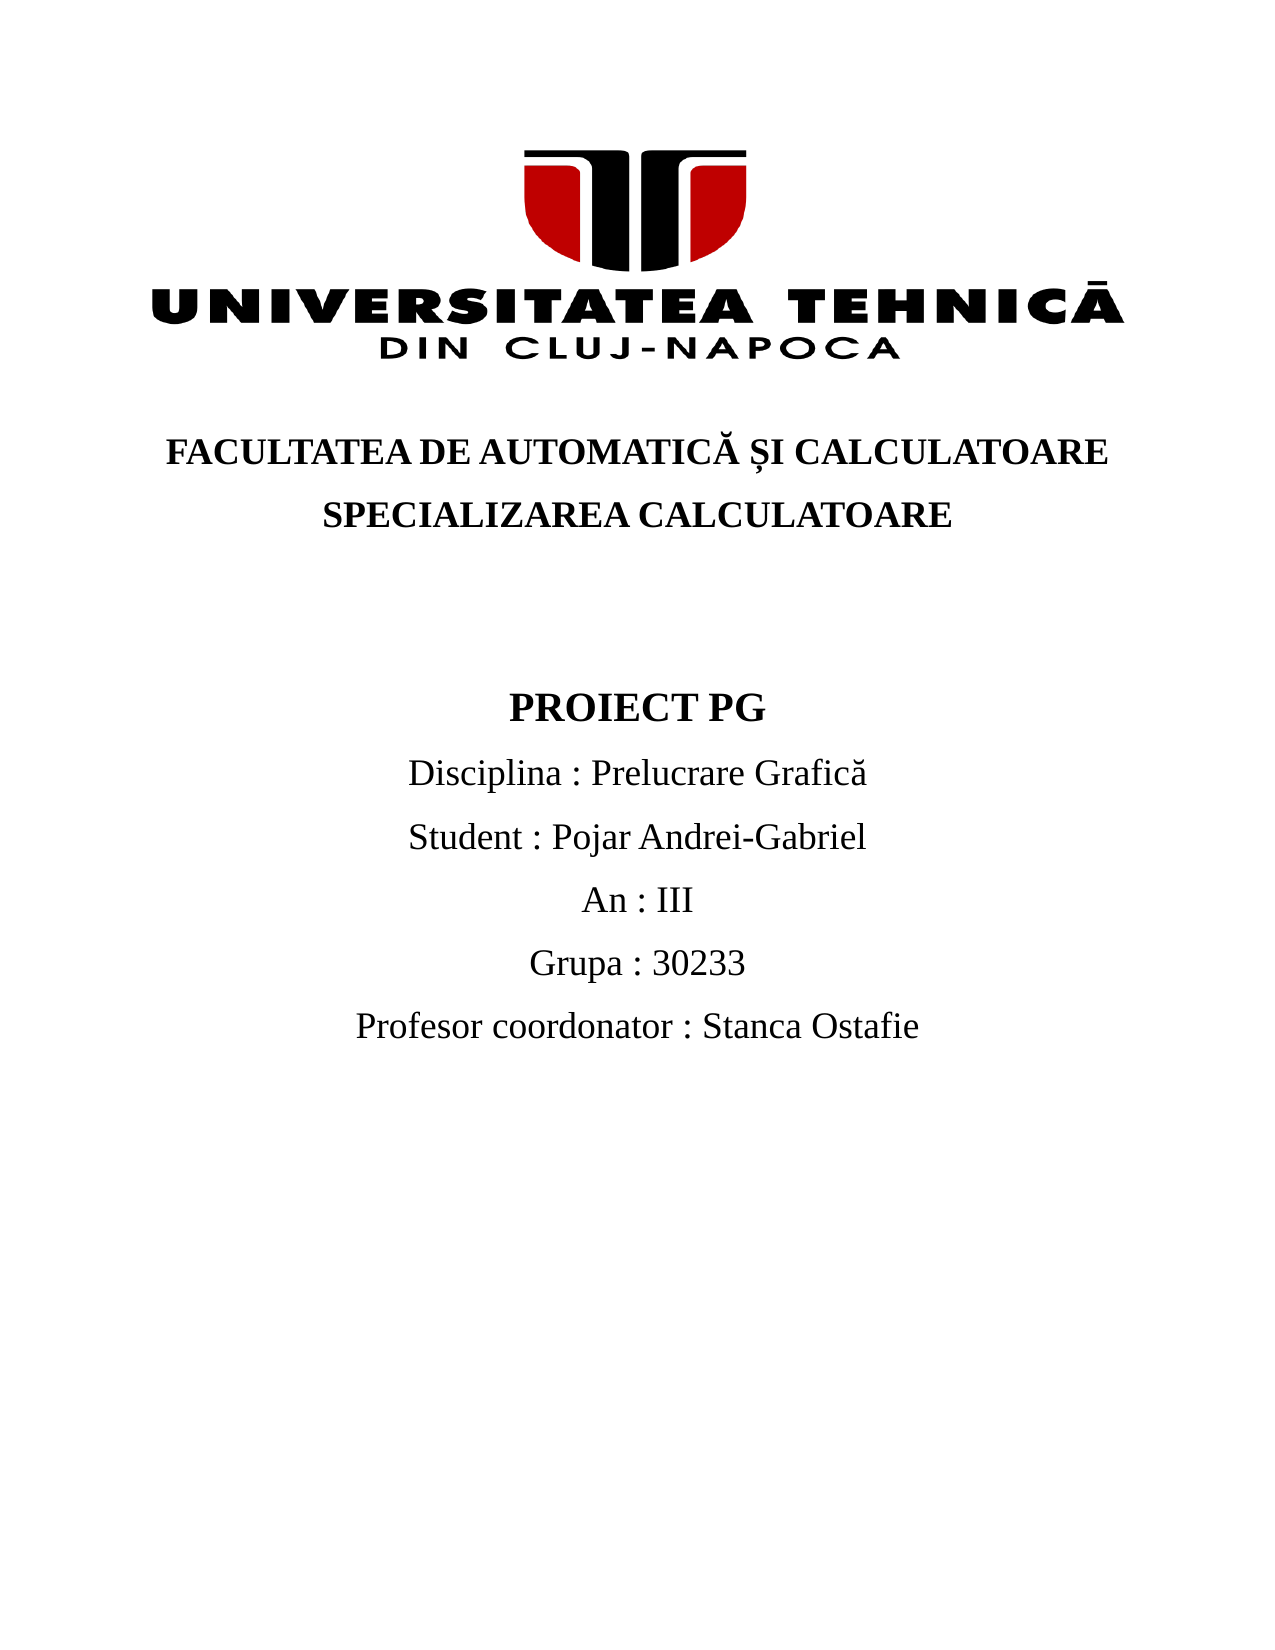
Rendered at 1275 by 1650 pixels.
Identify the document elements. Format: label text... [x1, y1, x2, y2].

text PROIECT PG [150, 682, 1125, 730]
text Profesor coordonator : Stanca Ostafie [150, 1004, 1125, 1047]
text FACULTATEA DE AUTOMATICĂ ȘI CALCULATOARE [150, 429, 1125, 473]
text Student : Pojar Andrei-Gabriel [150, 814, 1125, 857]
picture [150, 150, 1125, 360]
text Disciplina : Prelucrare Grafică [150, 751, 1125, 794]
text Grupa : 30233 [150, 941, 1125, 984]
text SPECIALIZAREA CALCULATOARE [150, 493, 1125, 536]
text An : III [150, 877, 1125, 920]
